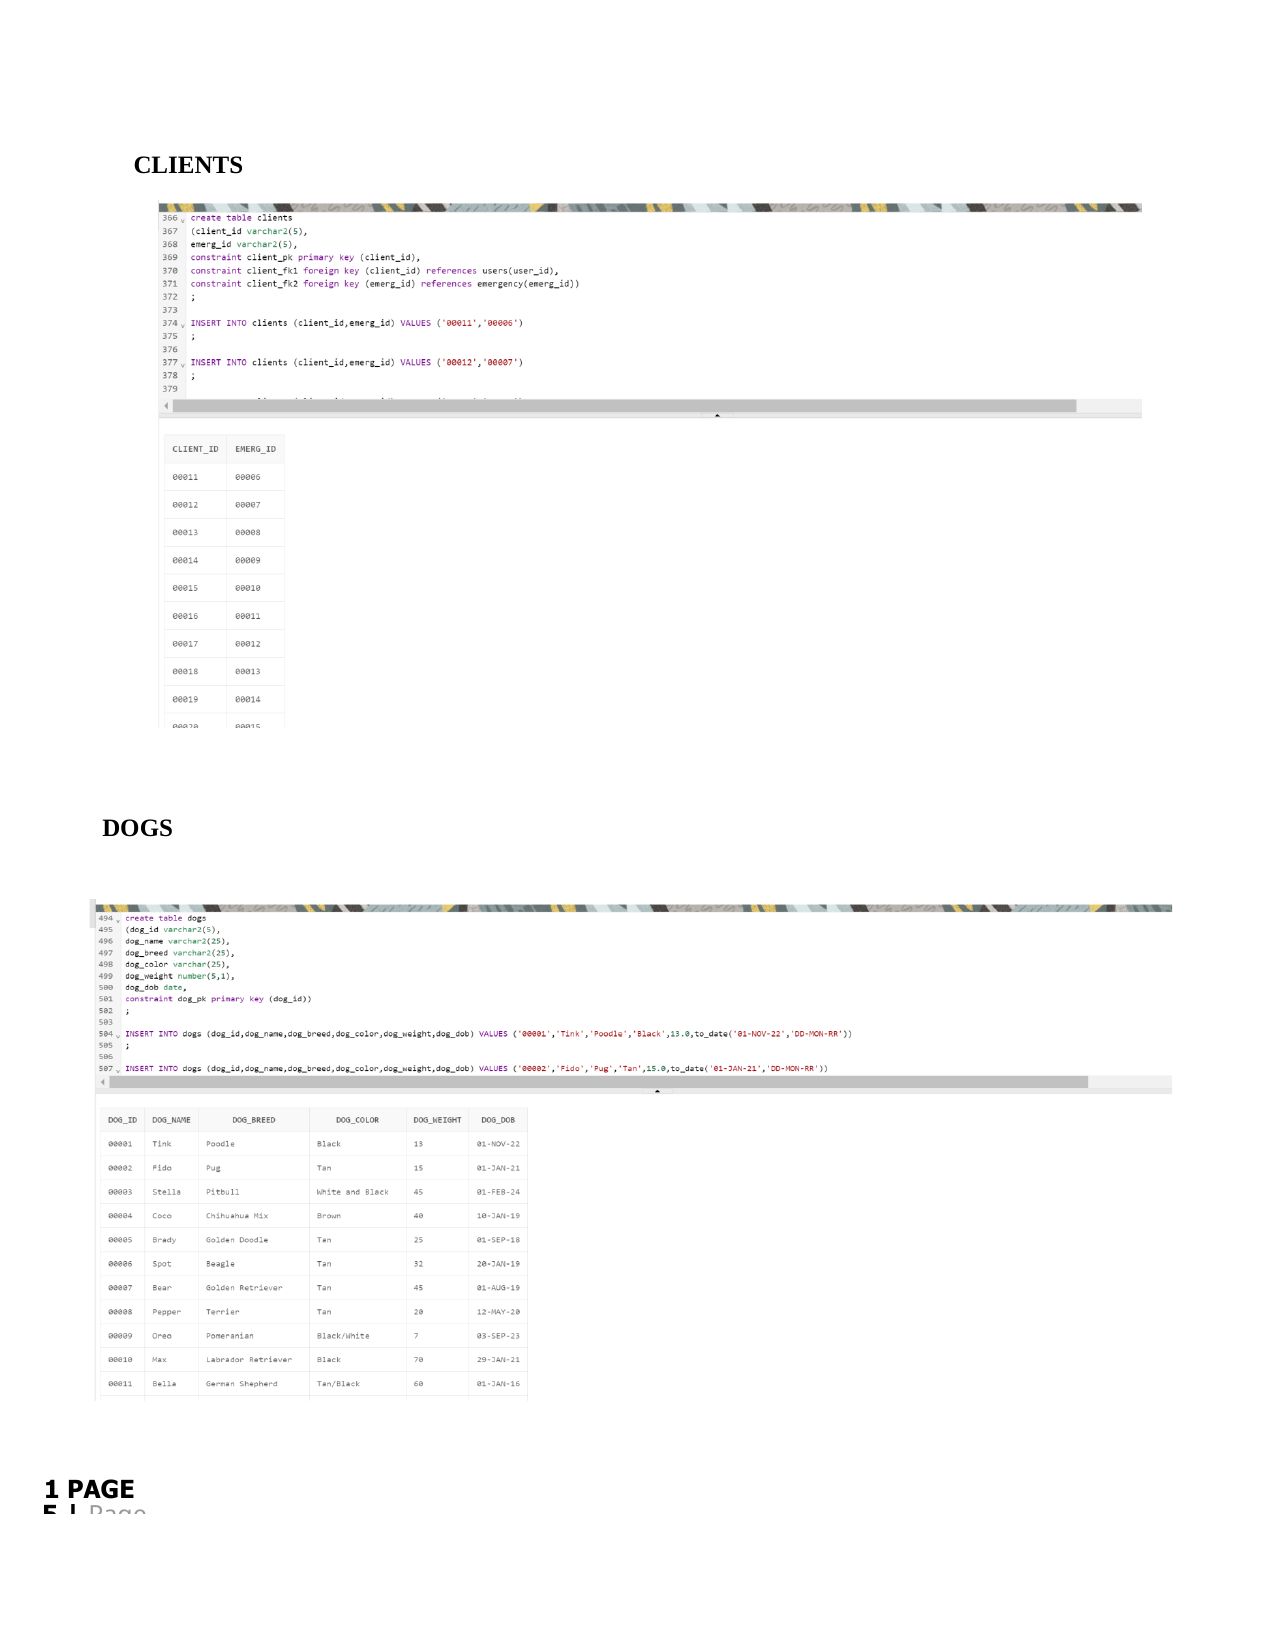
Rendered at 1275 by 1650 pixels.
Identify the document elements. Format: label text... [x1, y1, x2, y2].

text DOGS [39, 813, 1246, 842]
picture [89, 899, 1173, 1401]
picture [158, 200, 1142, 728]
text CLIENTS [39, 150, 1246, 179]
